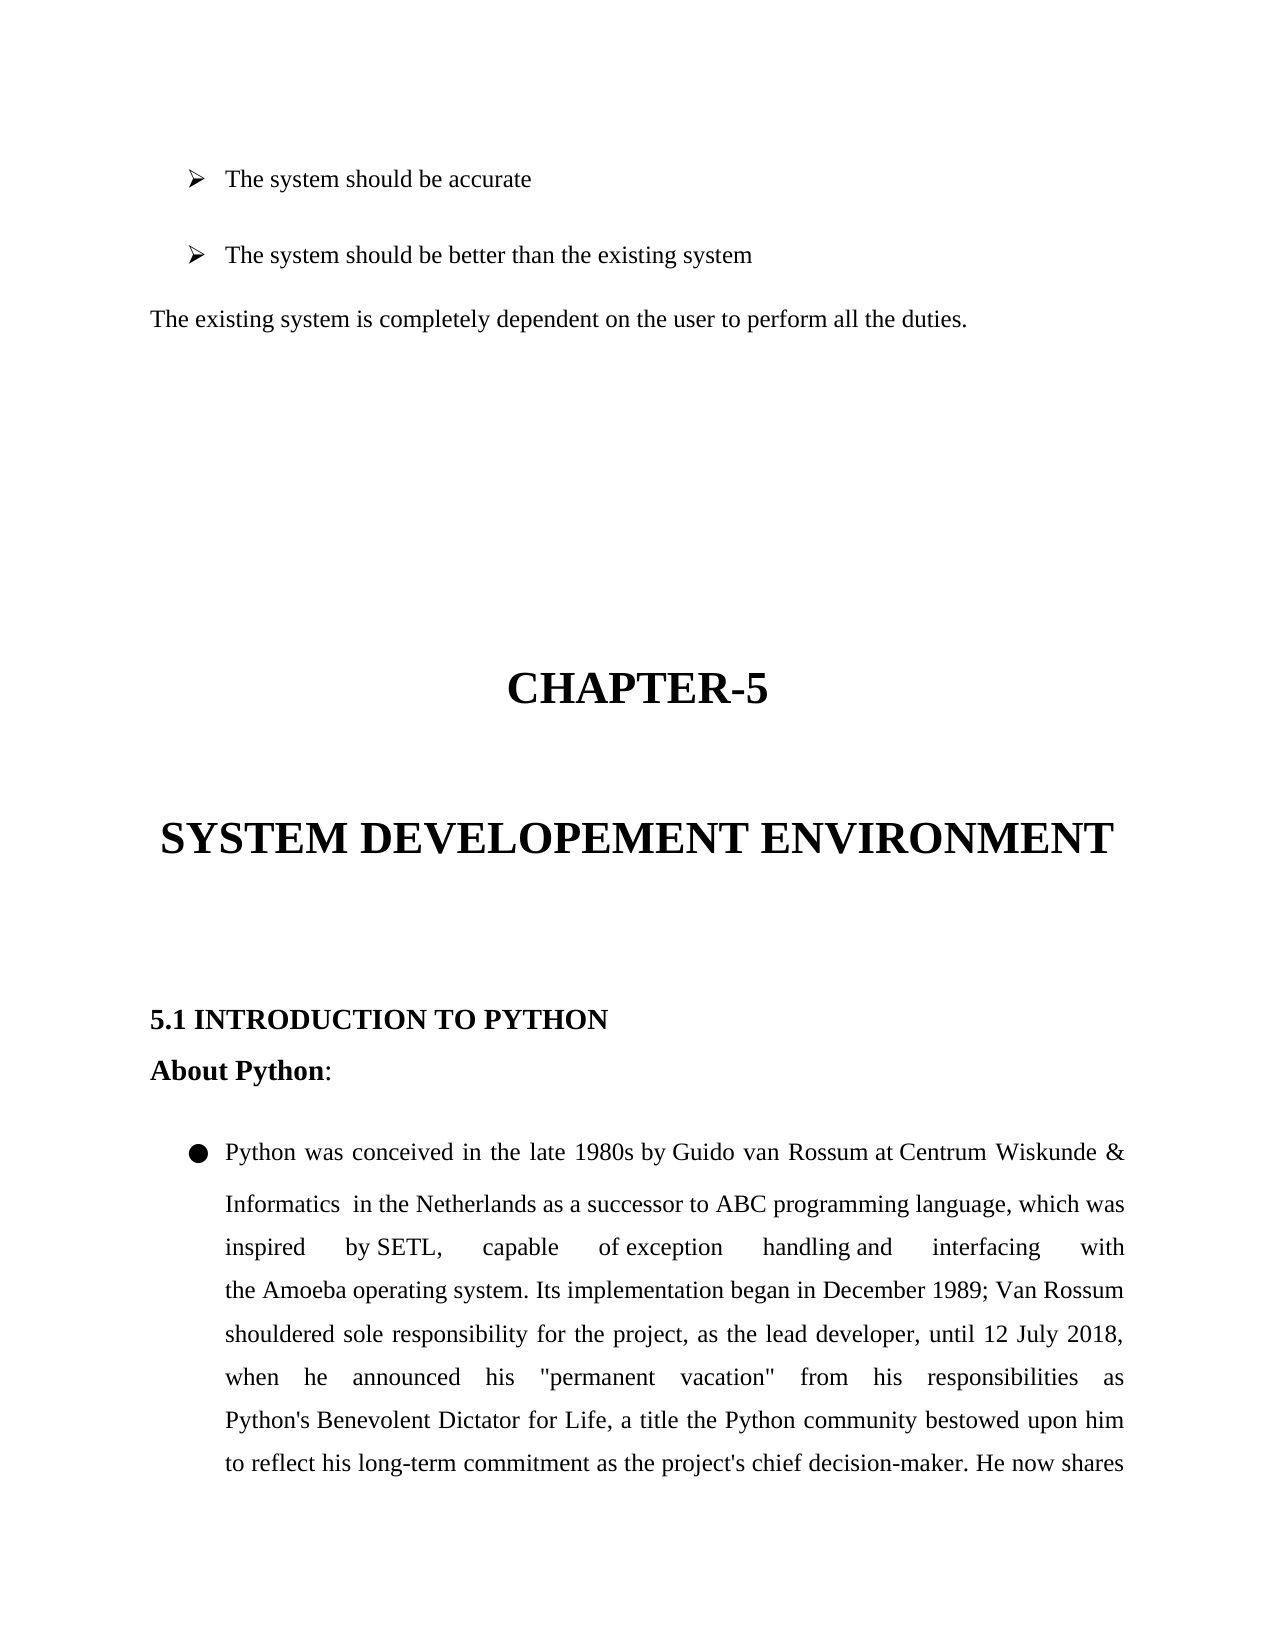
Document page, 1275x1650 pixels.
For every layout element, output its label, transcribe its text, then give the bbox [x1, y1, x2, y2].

text SYSTEM DEVELOPEMENT ENVIRONMENT [150, 810, 1125, 863]
list The system should be accurate [187, 150, 1125, 201]
text About Python: [150, 1053, 1125, 1086]
text The existing system is completely dependent on the user to perform all the duties. [150, 304, 1125, 332]
text 5.1 INTRODUCTION TO PYTHON [150, 1002, 1125, 1036]
list The system should be better than the existing system [187, 227, 1125, 278]
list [187, 1124, 1125, 1477]
text CHAPTER-5 [150, 660, 1125, 713]
